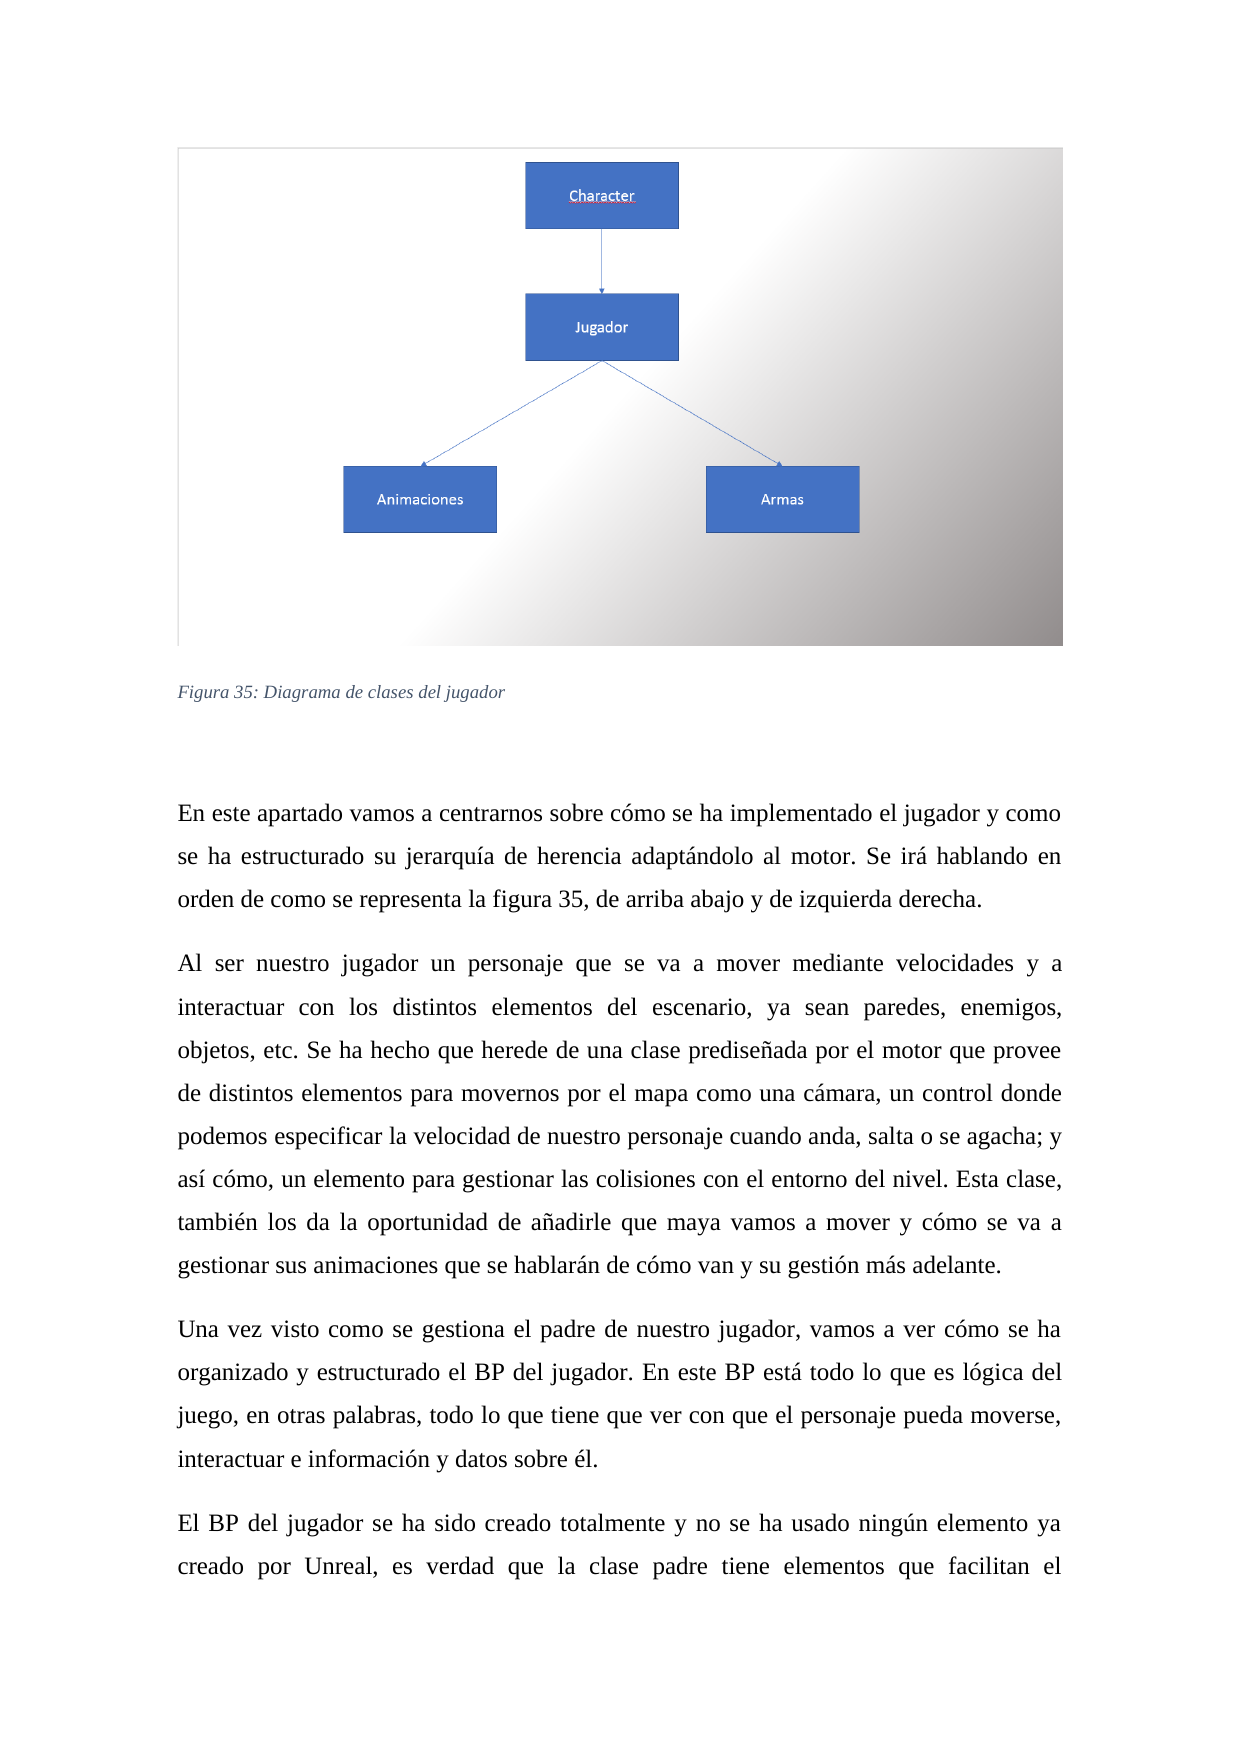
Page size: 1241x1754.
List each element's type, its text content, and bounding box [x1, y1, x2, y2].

text Al ser nuestro jugador un personaje que se va a mover mediante velocidades y a interactuar con los distintos elementos del escenario, ya sean paredes, enemigos, objetos, etc. Se ha hecho que herede de una clase prediseñada por el motor que provee de distintos elementos para movernos por el mapa como una cámara, un control donde podemos especificar la velocidad de nuestro personaje cuando anda, salta o se agacha; y así cómo, un elemento para gestionar las colisiones con el entorno del nivel. Esta clase, también los da la oportunidad de añadirle que maya vamos a mover y cómo se va a gestionar sus animaciones que se hablarán de cómo van y su gestión más adelante. [177, 948, 1063, 1279]
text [177, 1508, 1063, 1579]
text En este apartado vamos a centrarnos sobre cómo se ha implementado el jugador y como se ha estructurado su jerarquía de herencia adaptándolo al motor. Se irá hablando en orden de como se representa la figura 35, de arriba abajo y de izquierda derecha. [177, 798, 1063, 913]
picture [177, 147, 1063, 646]
text Una vez visto como se gestiona el padre de nuestro jugador, vamos a ver cómo se ha organizado y estructurado el BP del jugador. En este BP está todo lo que es lógica del juego, en otras palabras, todo lo que tiene que ver con que el personaje pueda moverse, interactuar e información y datos sobre él. [177, 1314, 1063, 1472]
